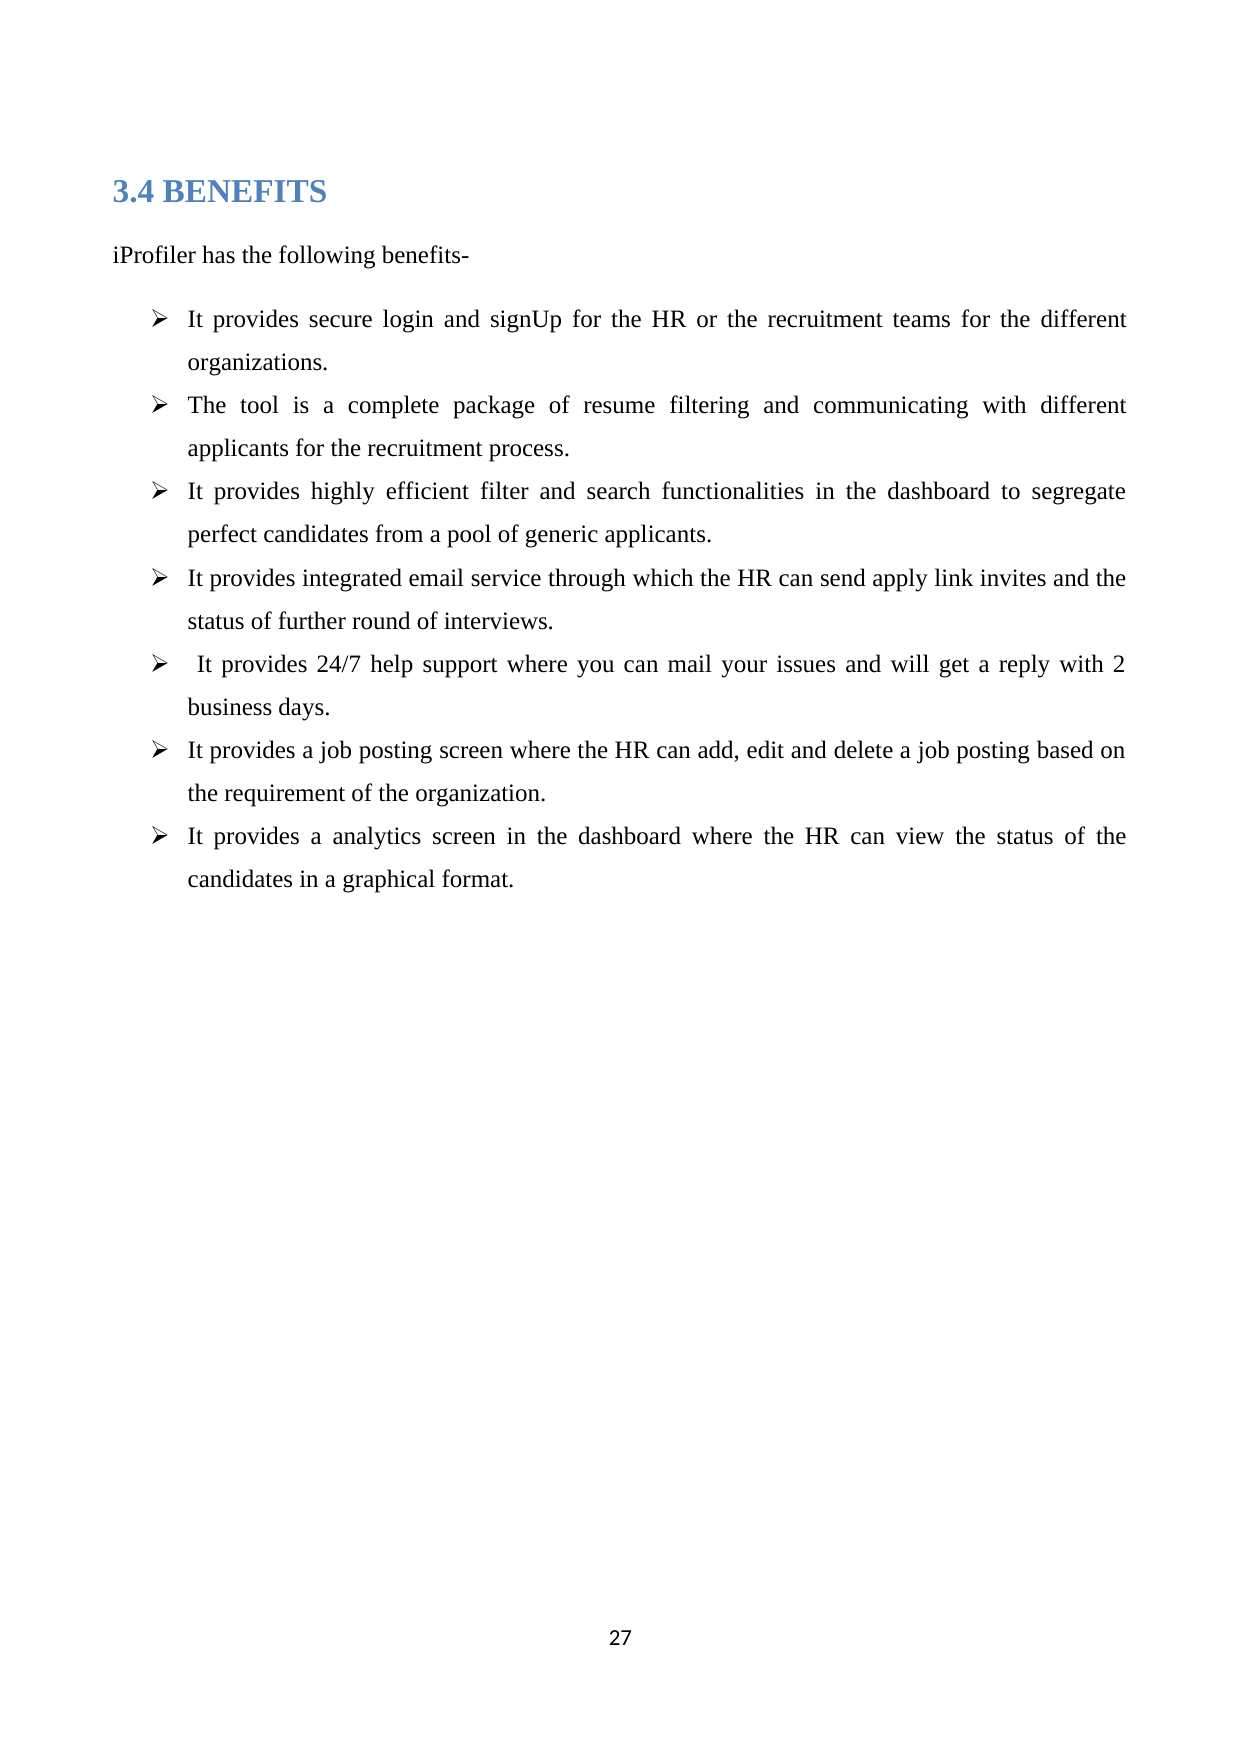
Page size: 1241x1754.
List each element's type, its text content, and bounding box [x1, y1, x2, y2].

list It provides integrated email service through which the HR can send apply link invites and the status of further round of interviews. [150, 563, 1128, 634]
list It provides a job posting screen where the HR can add, edit and delete a job posting based on the requirement of the organization. [150, 735, 1128, 807]
subtitle 3.4 BENEFITS [112, 171, 1128, 209]
list It provides a analytics screen in the dashboard where the HR can view the status of the candidates in a graphical format. [150, 821, 1128, 893]
list It provides secure login and signUp for the HR or the recruitment teams for the different organizations. [150, 304, 1128, 376]
list It provides 24/7 help support where you can mail your issues and will get a reply with 2 business days. [150, 649, 1128, 721]
list The tool is a complete package of resume filtering and communicating with different applicants for the recruitment process. [150, 390, 1128, 462]
text iProfiler has the following benefits- [112, 240, 1128, 269]
list It provides highly efficient filter and search functionalities in the dashboard to segregate perfect candidates from a pool of generic applicants. [150, 476, 1128, 548]
